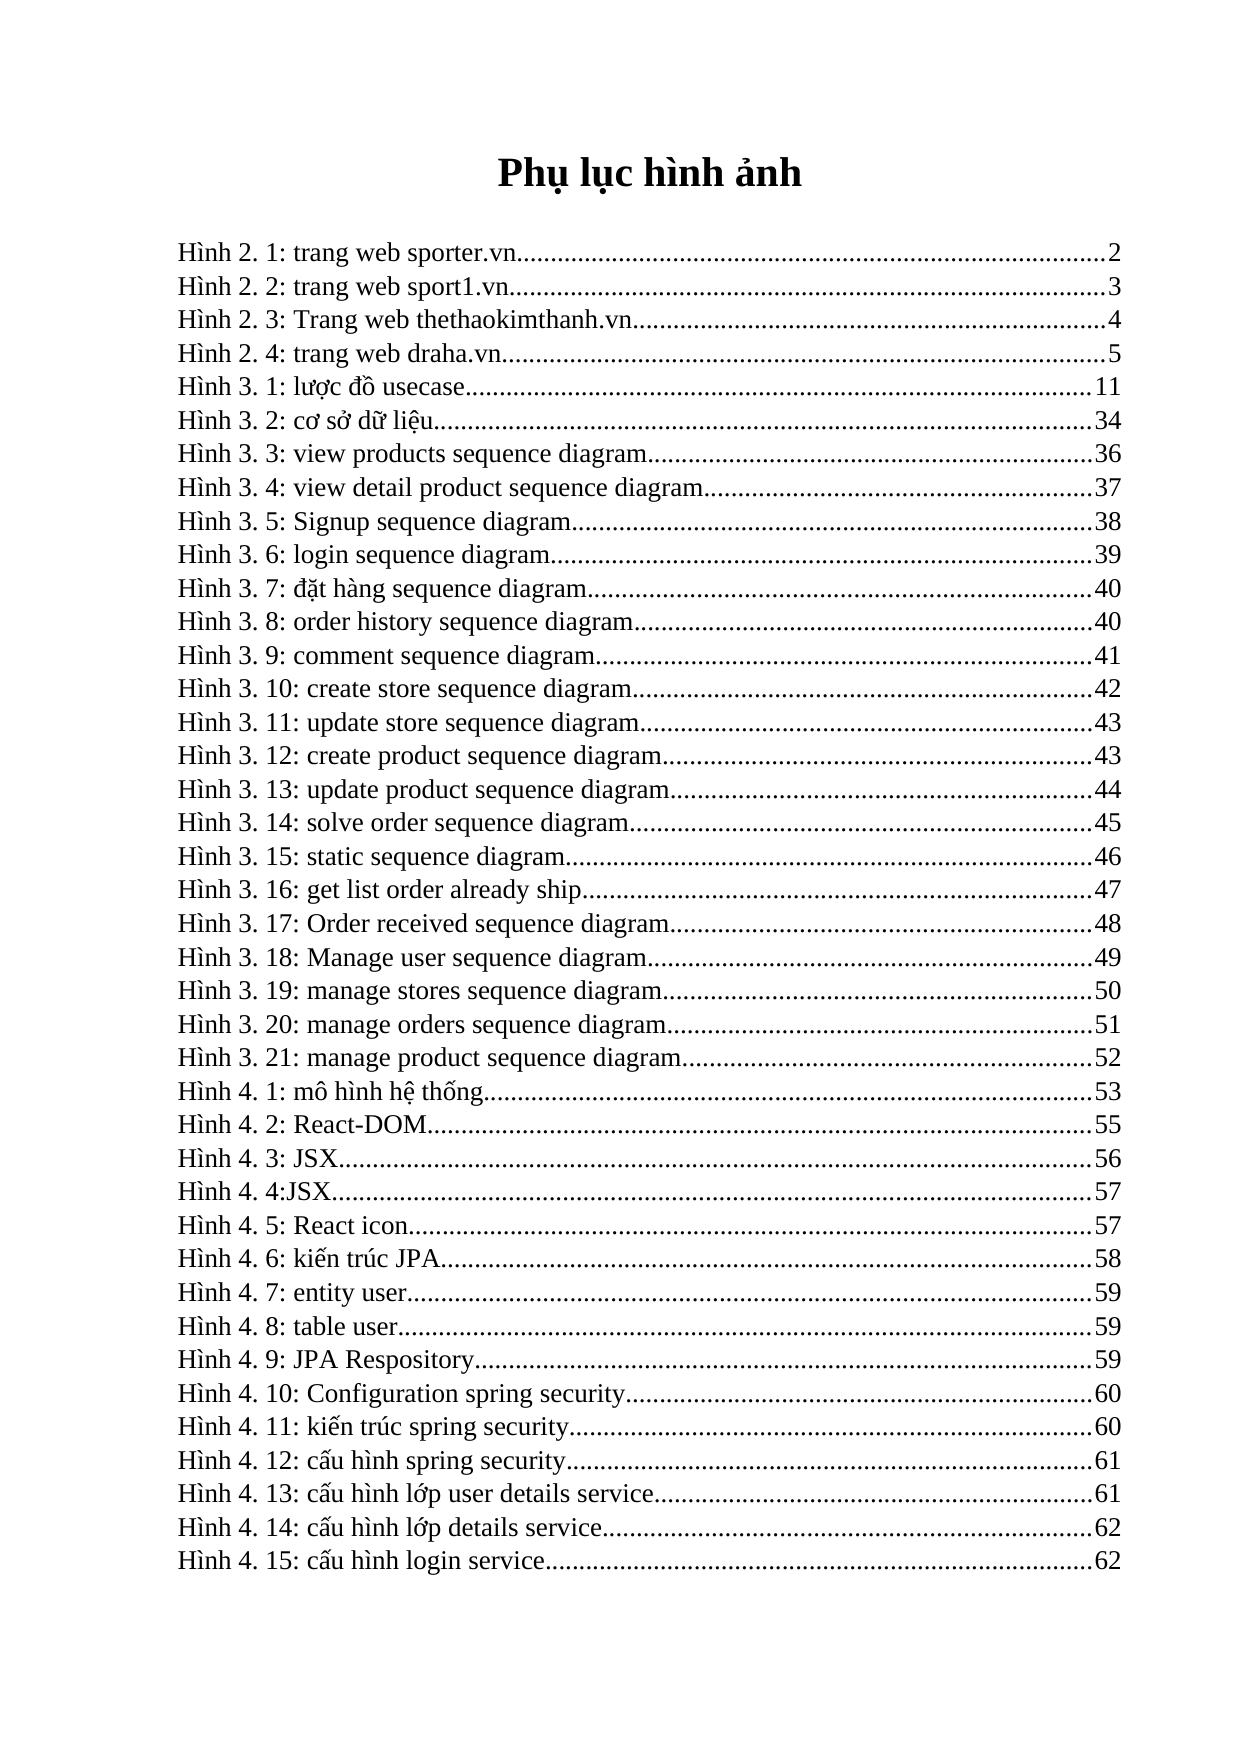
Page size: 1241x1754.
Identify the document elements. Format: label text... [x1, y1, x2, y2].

text Hình 3. 17: Order received sequence diagram 48 [177, 907, 1122, 938]
text Hình 4. 10: Configuration spring security 60 [177, 1377, 1122, 1408]
text Hình 3. 6: login sequence diagram 39 [177, 538, 1122, 569]
text Hình 3. 13: update product sequence diagram 44 [177, 773, 1122, 804]
text Hình 3. 20: manage orders sequence diagram 51 [177, 1008, 1122, 1039]
text Hình 4. 8: table user 59 [177, 1309, 1122, 1341]
text Hình 4. 1: mô hình hệ thống 53 [177, 1075, 1122, 1106]
text Hình 4. 7: entity user 59 [177, 1276, 1122, 1307]
text Hình 4. 13: cấu hình lớp user details service 61 [177, 1477, 1122, 1508]
text Hình 4. 15: cấu hình login service 62 [177, 1544, 1122, 1576]
text Hình 3. 7: đặt hàng sequence diagram 40 [177, 572, 1122, 603]
text Hình 2. 3: Trang web thethaokimthanh.vn 4 [177, 303, 1122, 334]
text Hình 4. 6: kiến trúc JPA 58 [177, 1242, 1122, 1274]
text Hình 3. 8: order history sequence diagram 40 [177, 605, 1122, 636]
text Hình 3. 19: manage stores sequence diagram 50 [177, 974, 1122, 1005]
text Hình 4. 12: cấu hình spring security 61 [177, 1444, 1122, 1475]
text Hình 3. 3: view products sequence diagram 36 [177, 437, 1122, 469]
text Hình 3. 18: Manage user sequence diagram 49 [177, 941, 1122, 972]
text Hình 3. 1: lược đồ usecase 11 [177, 370, 1122, 402]
text Hình 4. 14: cấu hình lớp details service 62 [177, 1511, 1122, 1542]
text Hình 3. 21: manage product sequence diagram 52 [177, 1041, 1122, 1072]
text Hình 3. 14: solve order sequence diagram 45 [177, 806, 1122, 838]
text Hình 3. 16: get list order already ship 47 [177, 873, 1122, 905]
text Hình 4. 4:JSX 57 [177, 1175, 1122, 1207]
text Hình 2. 4: trang web draha.vn 5 [177, 337, 1122, 368]
text Hình 3. 12: create product sequence diagram 43 [177, 739, 1122, 771]
text Hình 4. 3: JSX 56 [177, 1142, 1122, 1173]
text Hình 3. 4: view detail product sequence diagram 37 [177, 471, 1122, 502]
text Hình 3. 11: update store sequence diagram 43 [177, 706, 1122, 737]
text Hình 2. 2: trang web sport1.vn 3 [177, 270, 1122, 301]
text Hình 4. 5: React icon 57 [177, 1209, 1122, 1240]
text Hình 3. 5: Signup sequence diagram 38 [177, 504, 1122, 536]
text Hình 4. 2: React-DOM 55 [177, 1108, 1122, 1139]
text Hình 2. 1: trang web sporter.vn 2 [177, 236, 1122, 267]
text Hình 3. 10: create store sequence diagram 42 [177, 672, 1122, 703]
text Hình 3. 15: static sequence diagram 46 [177, 840, 1122, 871]
text Hình 4. 11: kiến trúc spring security 60 [177, 1410, 1122, 1441]
text Hình 4. 9: JPA Respository 59 [177, 1343, 1122, 1374]
text Phụ lục hình ảnh [177, 148, 1122, 196]
text Hình 3. 9: comment sequence diagram 41 [177, 639, 1122, 670]
text Hình 3. 2: cơ sở dữ liệu 34 [177, 404, 1122, 435]
